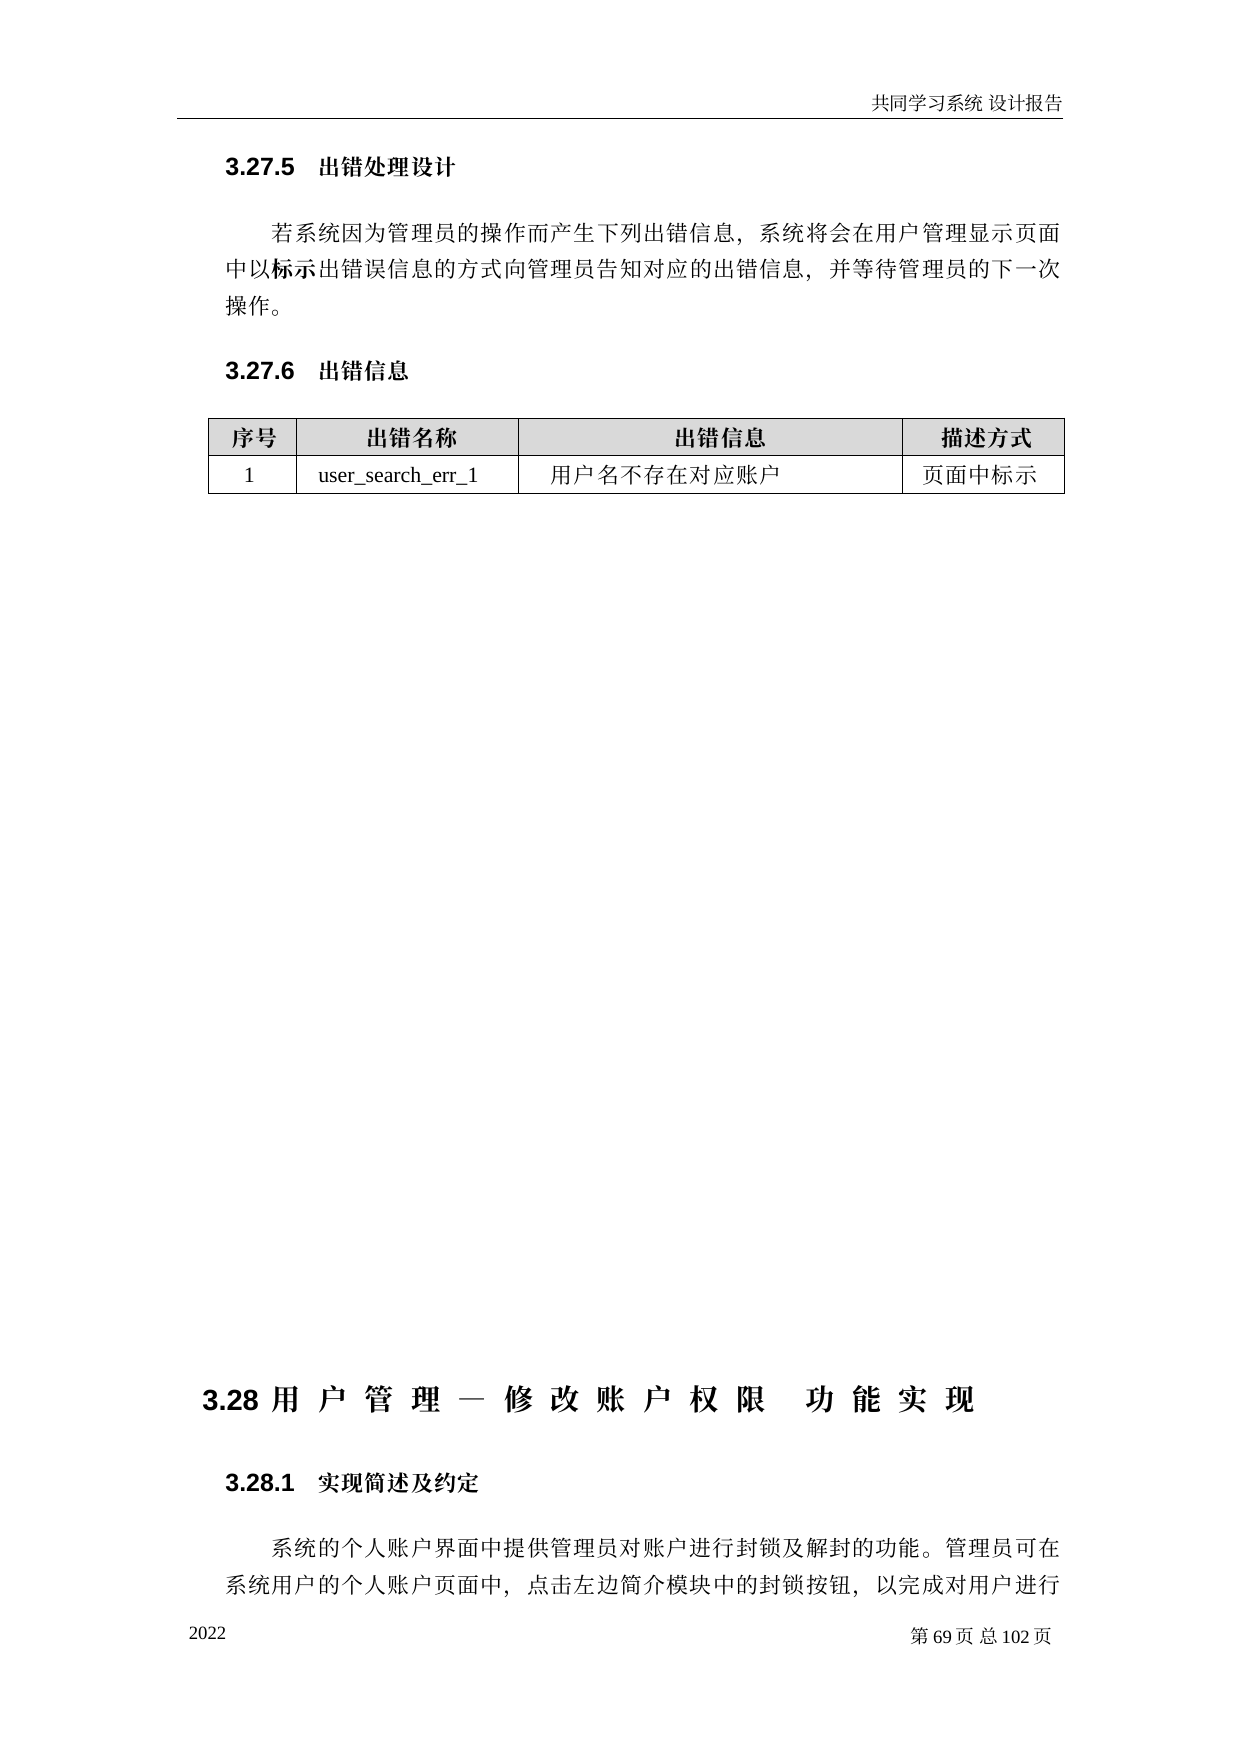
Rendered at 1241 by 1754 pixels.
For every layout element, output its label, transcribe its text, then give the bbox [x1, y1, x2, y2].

table_header 出错信息 [519, 419, 902, 455]
subtitle 出错信息 [208, 352, 1061, 388]
table_cell 1 [209, 456, 296, 493]
table_cell user_search_err_1 [297, 456, 518, 493]
text 若系统因为管理员的操作而产生下列出错信息，系统将会在用户管理显示页面中以标示出错误信息的方式向管理员告知对应的出错信息，并等待管理员的下一次操作。 [222, 213, 1061, 323]
subtitle 用户管理—修改账户权限 功能实现 [191, 1361, 1061, 1434]
table_header 序号 [209, 419, 296, 455]
table_header 描述方式 [903, 419, 1064, 455]
table_header 出错名称 [297, 419, 518, 455]
table_cell 用户名不存在对应账户 [519, 456, 902, 493]
subtitle 实现简述及约定 [208, 1463, 1061, 1500]
subtitle 出错处理设计 [208, 148, 1061, 184]
table_cell 页面中标示 [903, 456, 1064, 493]
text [222, 1529, 1061, 1602]
